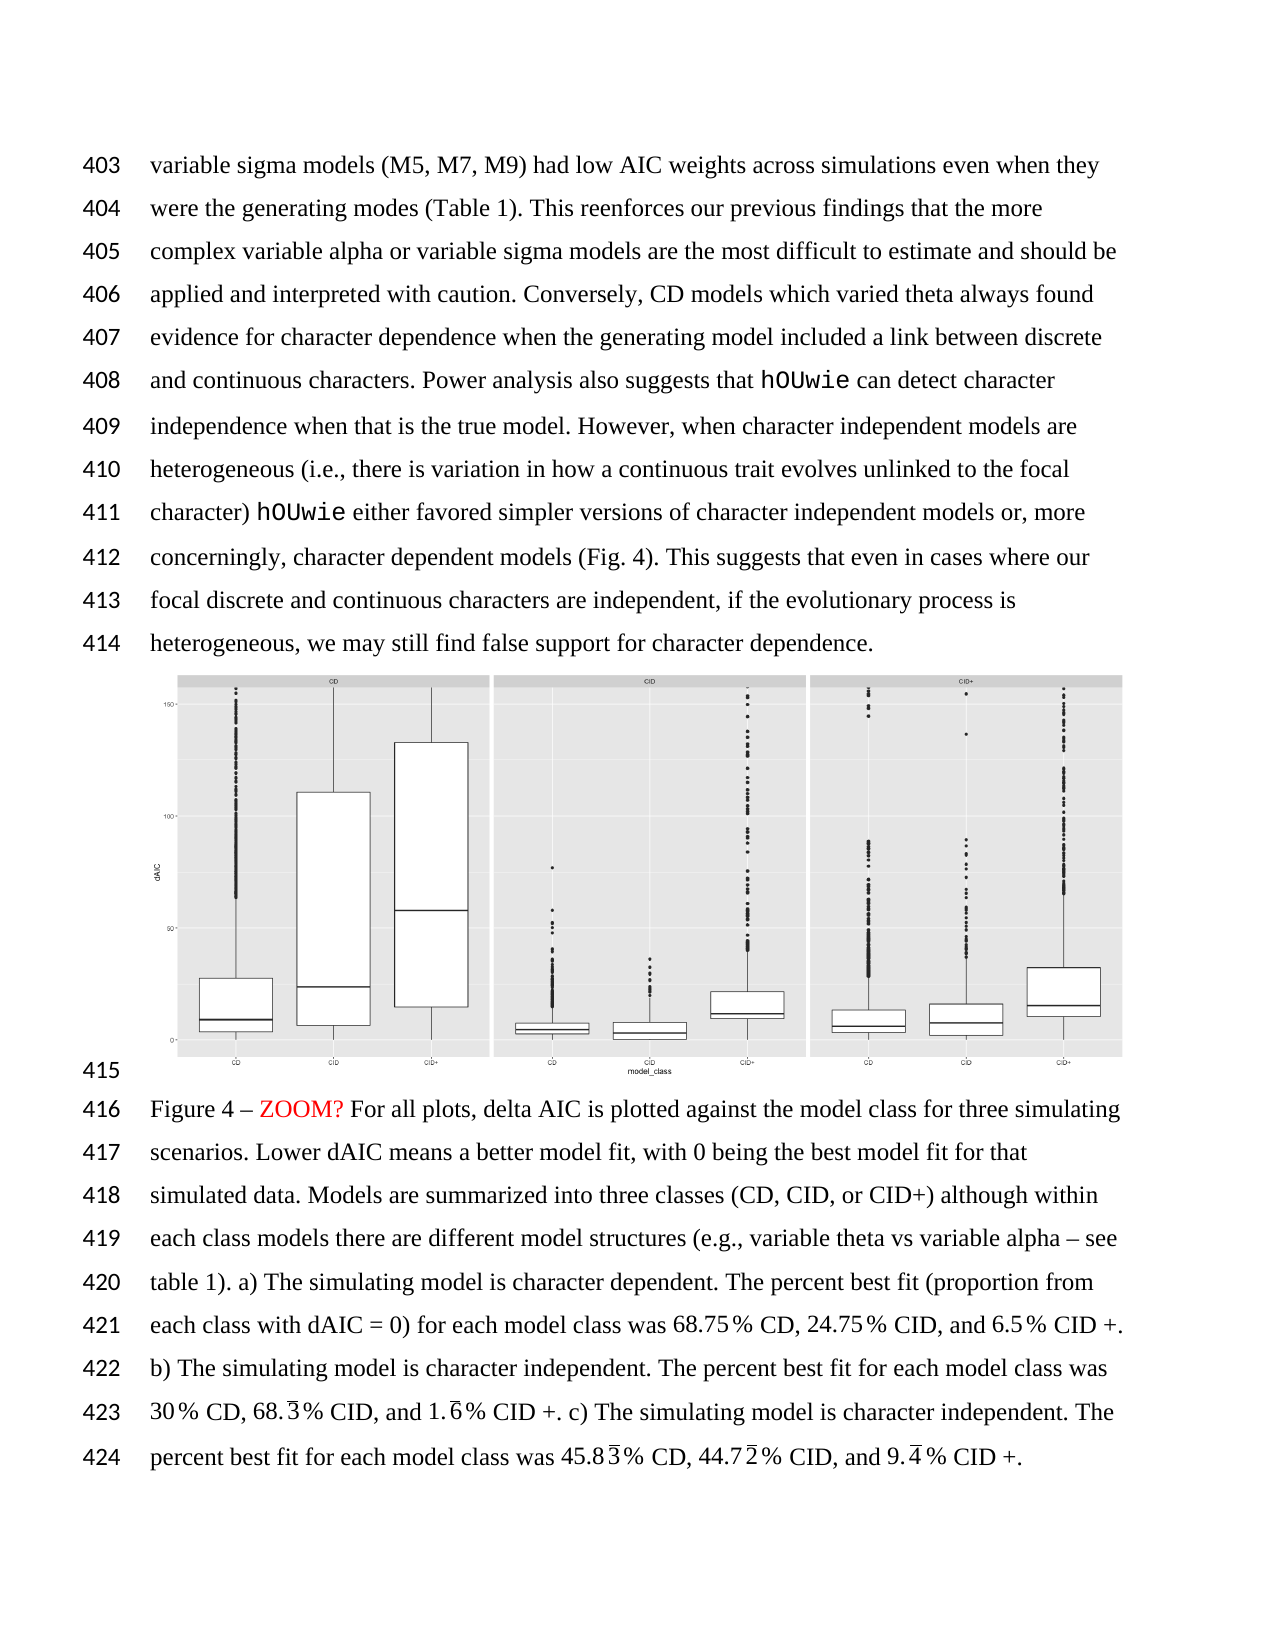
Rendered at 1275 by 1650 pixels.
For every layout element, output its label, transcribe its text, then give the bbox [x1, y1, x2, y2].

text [150, 150, 1125, 657]
text Figure 4 – ZOOM? For all plots, delta AIC is plotted against the model class for three simulating scenarios. Lower dAIC means a better model fit, with 0 being the best model fit for that simulated data. Models are summarized into three classes (CD, CID, or CID+) although within each class models there are different model structures (e.g., variable theta vs variable alpha – see table 1). a) The simulating model is character dependent. The percent best fit (proportion from each class with dAIC = 0) for each model class was CD, CID, and CID +. b) The simulating model is character independent. The percent best fit for each model class was CD, CID, and CID +. c) The simulating model is character independent. The percent best fit for each model class was CD, CID, and CID +. [150, 1094, 1125, 1470]
picture [150, 671, 1125, 1079]
